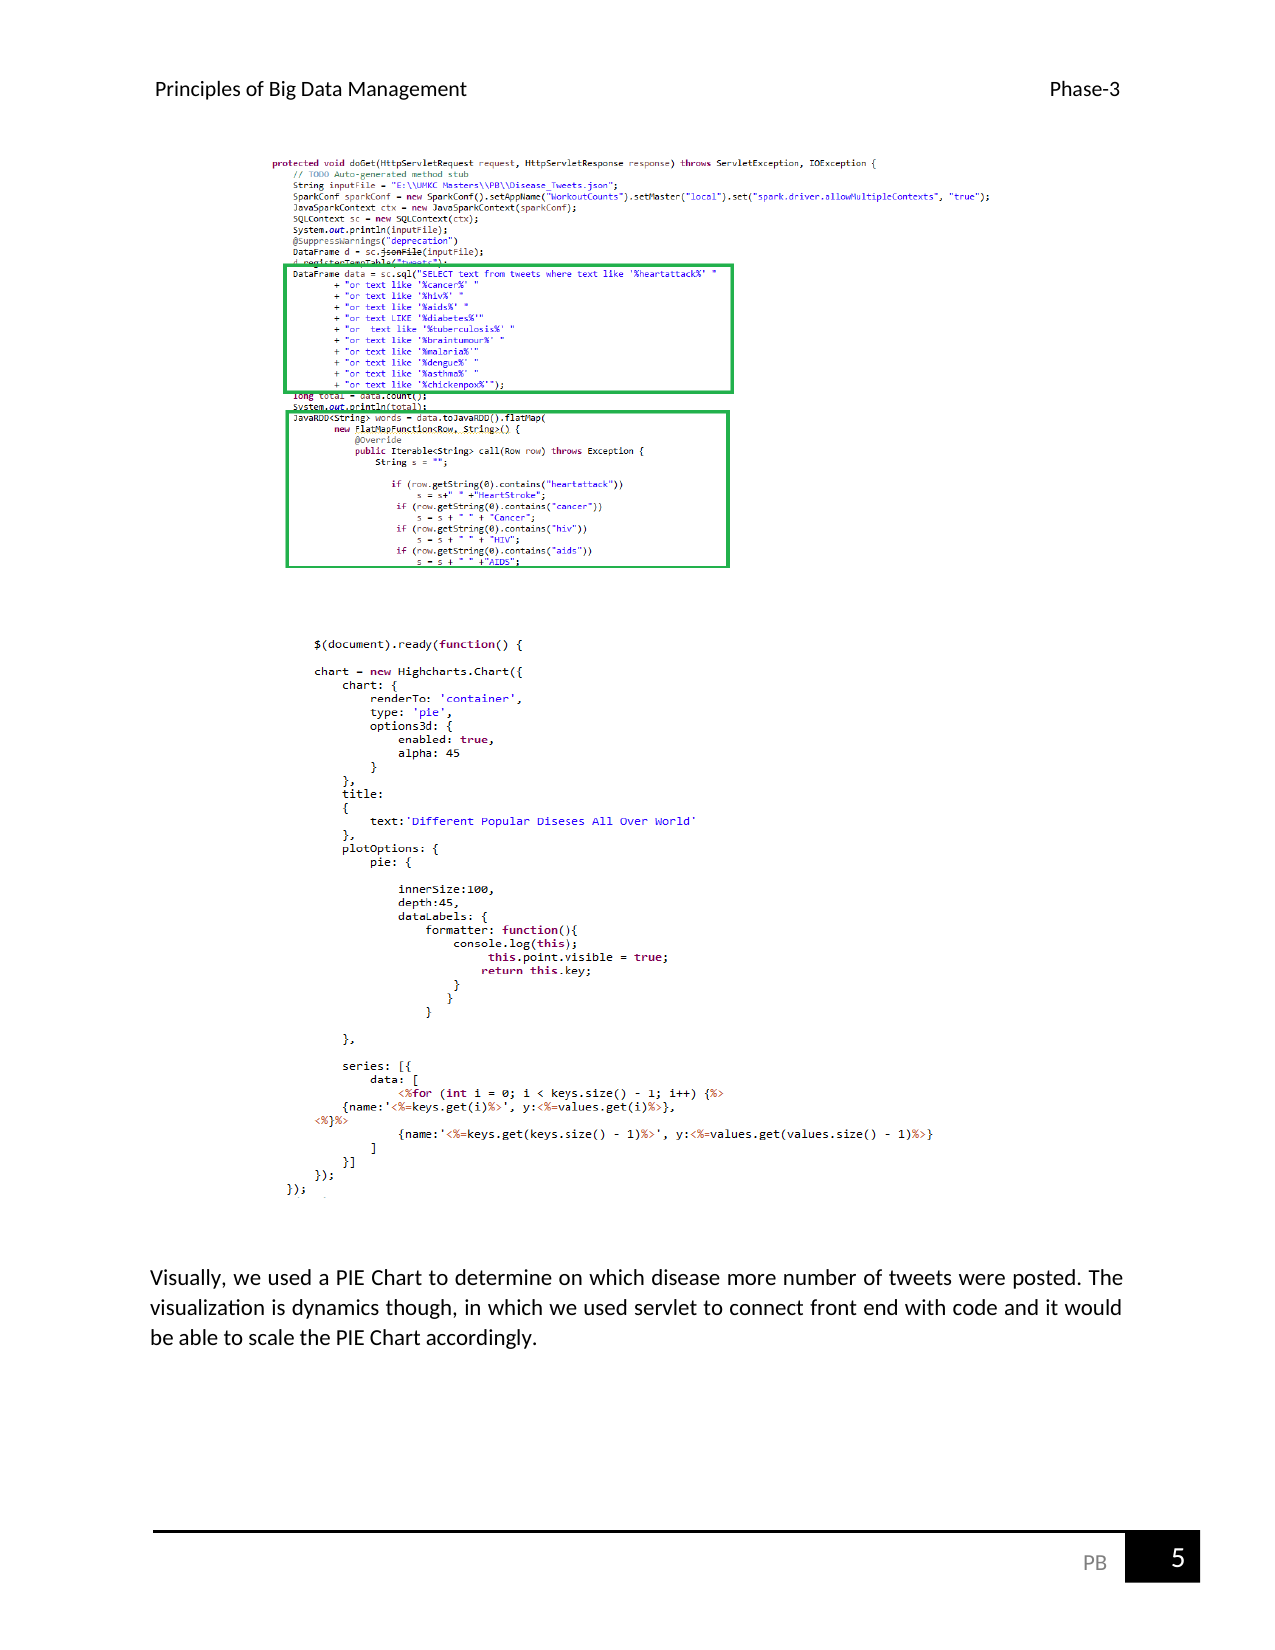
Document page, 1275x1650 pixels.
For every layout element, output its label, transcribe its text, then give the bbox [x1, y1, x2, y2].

picture [286, 633, 989, 1198]
text Visually, we used a PIE Chart to determine on which disease more number of tweets were posted. The visualization is dynamics though, in which we used servlet to connect front end with code and it would be able to scale the PIE Chart accordingly. [150, 1263, 1125, 1352]
picture [266, 157, 1009, 568]
